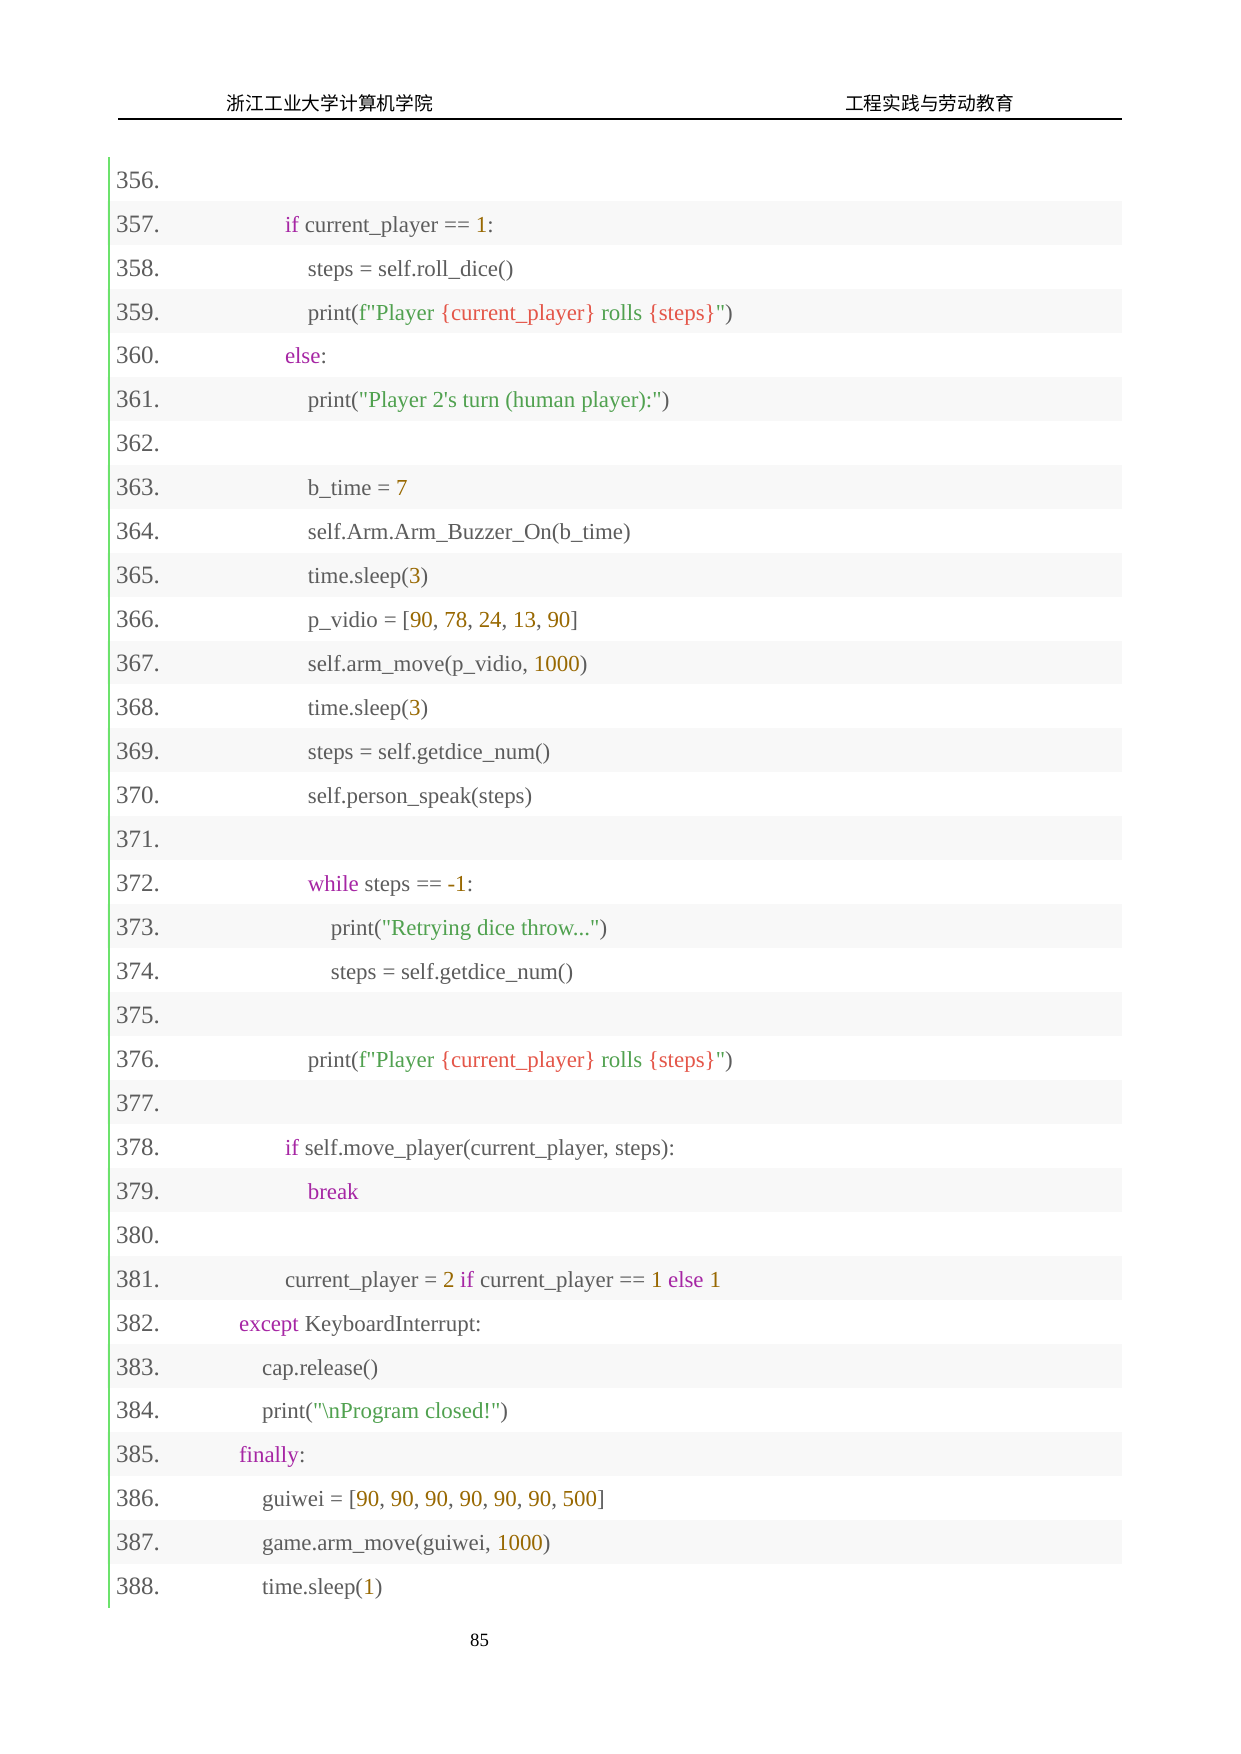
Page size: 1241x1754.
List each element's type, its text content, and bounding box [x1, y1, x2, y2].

list self.Arm.Arm_Buzzer_On(b_time) [110, 509, 1122, 553]
list if current_player == 1: [110, 201, 1122, 245]
list break [110, 1168, 1122, 1212]
list else: [110, 333, 1122, 377]
list if self.move_player(current_player, steps): [110, 1124, 1122, 1168]
list time.sleep(3) [110, 553, 1122, 597]
list time.sleep(3) [110, 684, 1122, 728]
list print("\nProgram closed!") [110, 1388, 1122, 1432]
list self.person_speak(steps) [110, 772, 1122, 816]
list cap.release() [110, 1344, 1122, 1388]
list print(f"Player {current_player} rolls {steps}") [110, 1036, 1122, 1080]
list print("Retrying dice throw...") [110, 904, 1122, 948]
list game.arm_move(guiwei, 1000) [110, 1520, 1122, 1564]
list guiwei = [90, 90, 90, 90, 90, 90, 500] [110, 1476, 1122, 1520]
list time.sleep(1) [110, 1564, 1122, 1608]
list steps = self.getdice_num() [110, 948, 1122, 992]
list current_player = 2 if current_player == 1 else 1 [110, 1256, 1122, 1300]
list except KeyboardInterrupt: [110, 1300, 1122, 1344]
list print("Player 2's turn (human player):") [110, 377, 1122, 421]
list b_time = 7 [110, 465, 1122, 509]
list steps = self.roll_dice() [110, 245, 1122, 289]
list self.arm_move(p_vidio, 1000) [110, 641, 1122, 684]
list finally: [110, 1432, 1122, 1476]
list steps = self.getdice_num() [110, 728, 1122, 772]
list while steps == -1: [110, 860, 1122, 904]
list p_vidio = [90, 78, 24, 13, 90] [110, 597, 1122, 641]
list print(f"Player {current_player} rolls {steps}") [110, 289, 1122, 333]
